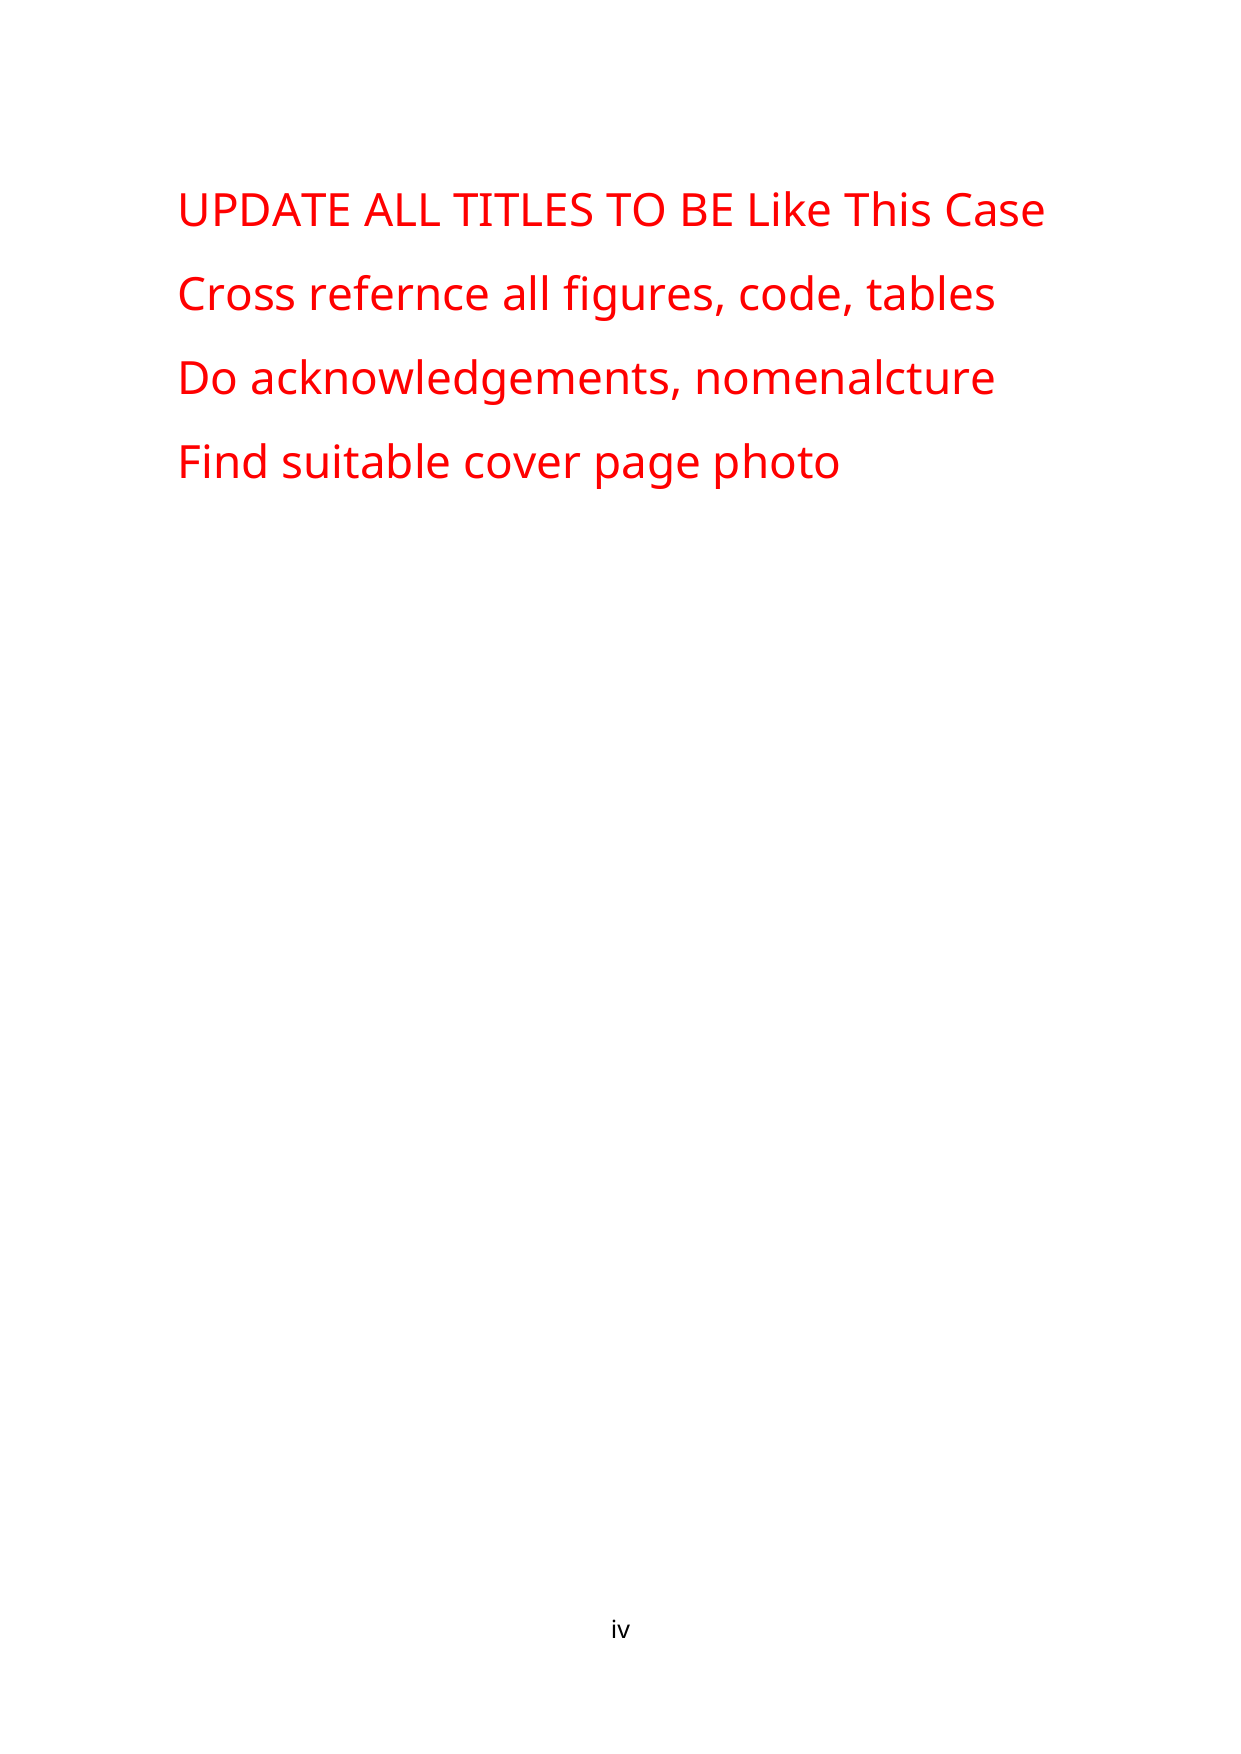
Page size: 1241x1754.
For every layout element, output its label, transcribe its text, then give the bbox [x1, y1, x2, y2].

text Do acknowledgements, nomenalcture [177, 345, 1063, 407]
text Cross refernce all figures, code, tables [177, 261, 1063, 323]
text Find suitable cover page photo [177, 429, 1063, 491]
text UPDATE ALL TITLES TO BE Like This Case [177, 177, 1063, 239]
